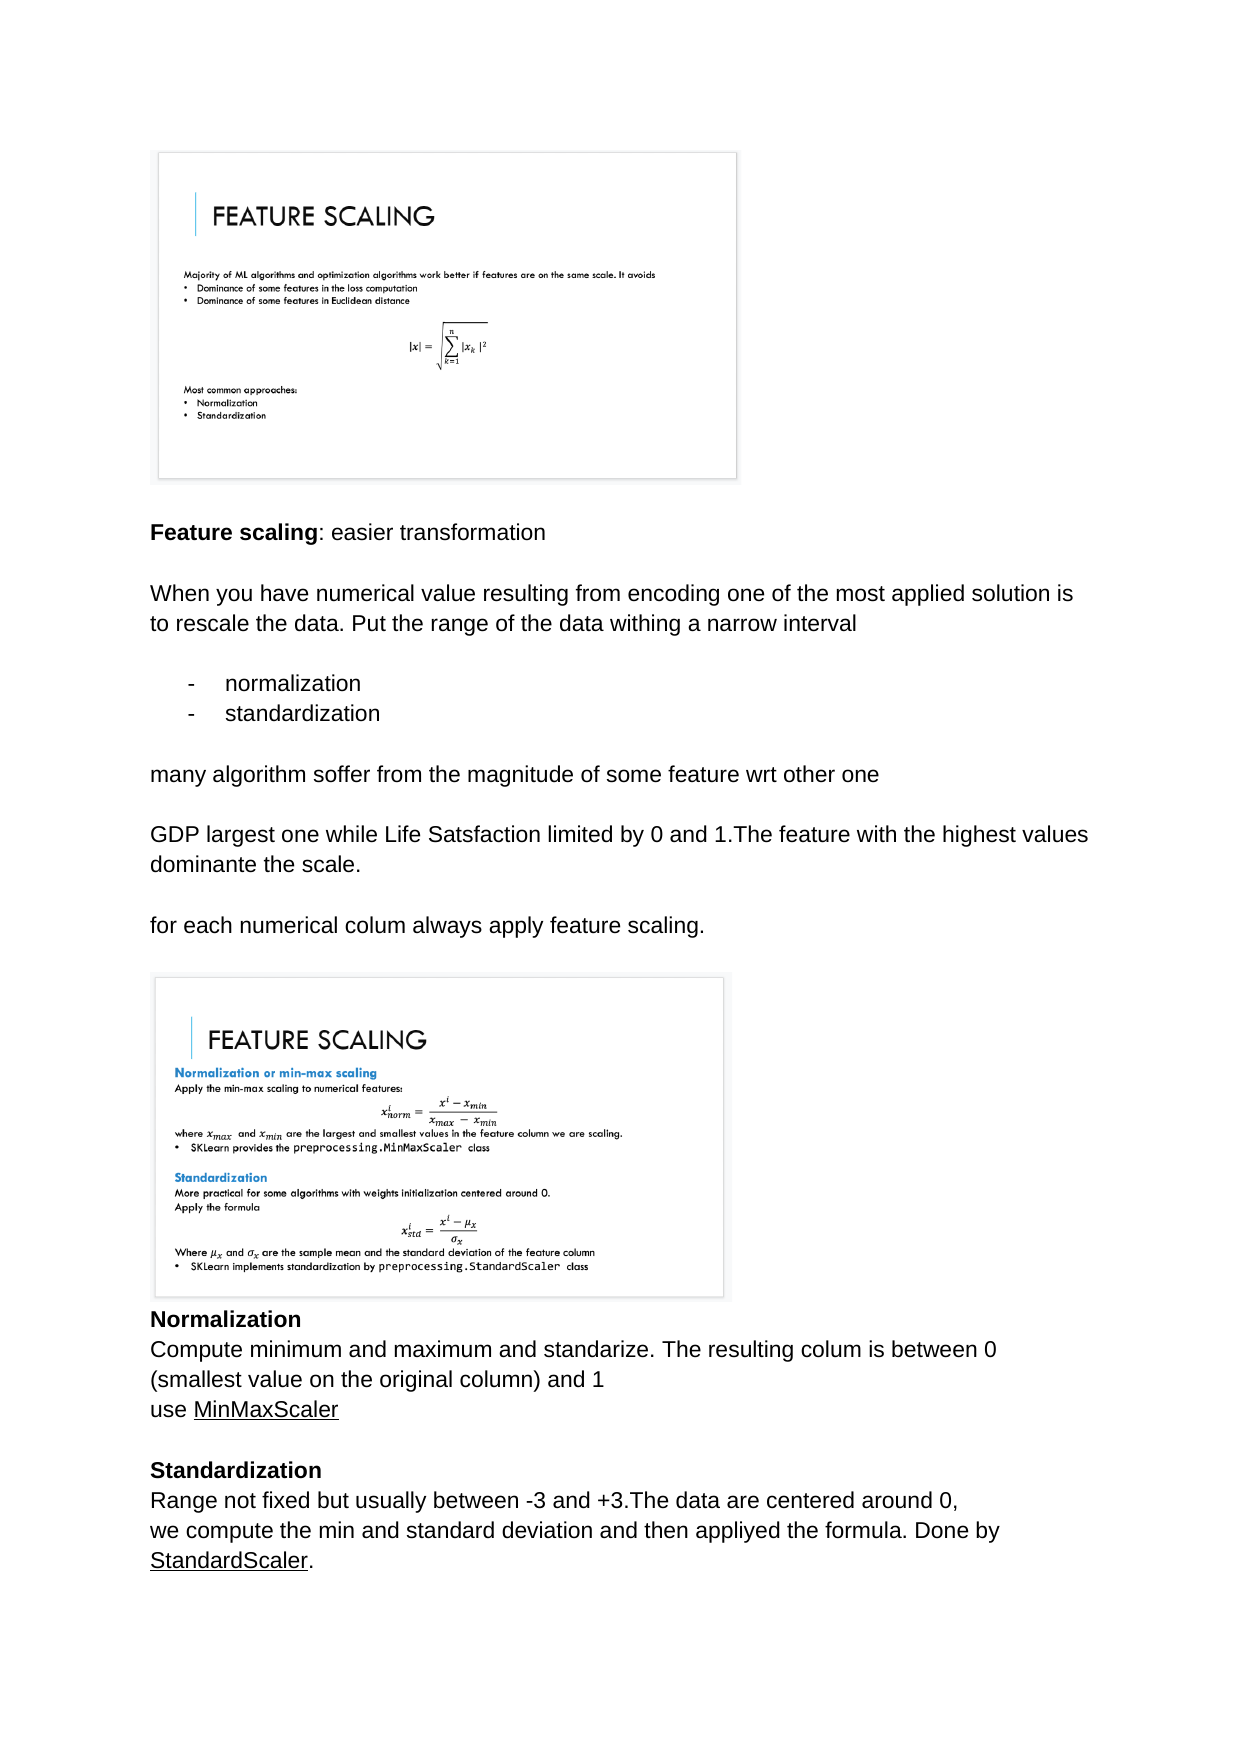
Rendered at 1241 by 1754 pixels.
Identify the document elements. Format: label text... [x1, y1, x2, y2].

text Normalization [150, 1306, 1090, 1332]
picture [150, 972, 733, 1302]
text GDP largest one while Life Satsfaction limited by 0 and 1.The feature with the highest values dominante the scale. [150, 821, 1090, 878]
text Feature scaling: easier transformation [150, 519, 1090, 545]
list standardization [187, 700, 1090, 727]
text Compute minimum and maximum and standarize. The resulting colum is between 0 (smallest value on the original column) and 1 [150, 1336, 1090, 1392]
list normalization [187, 670, 1090, 696]
text many algorithm soffer from the magnitude of some feature wrt other one [150, 761, 1090, 787]
text Range not fixed but usually between -3 and +3.The data are centered around 0, [150, 1487, 1090, 1513]
text use MinMaxScaler [150, 1396, 1090, 1423]
text for each numerical colum always apply feature scaling. [150, 912, 1090, 938]
picture [150, 150, 742, 485]
text we compute the min and standard deviation and then appliyed the formula. Done by StandardScaler. [150, 1517, 1090, 1574]
text Standardization [150, 1457, 1090, 1483]
text When you have numerical value resulting from encoding one of the most applied solution is to rescale the data. Put the range of the data withing a narrow interval [150, 579, 1090, 636]
